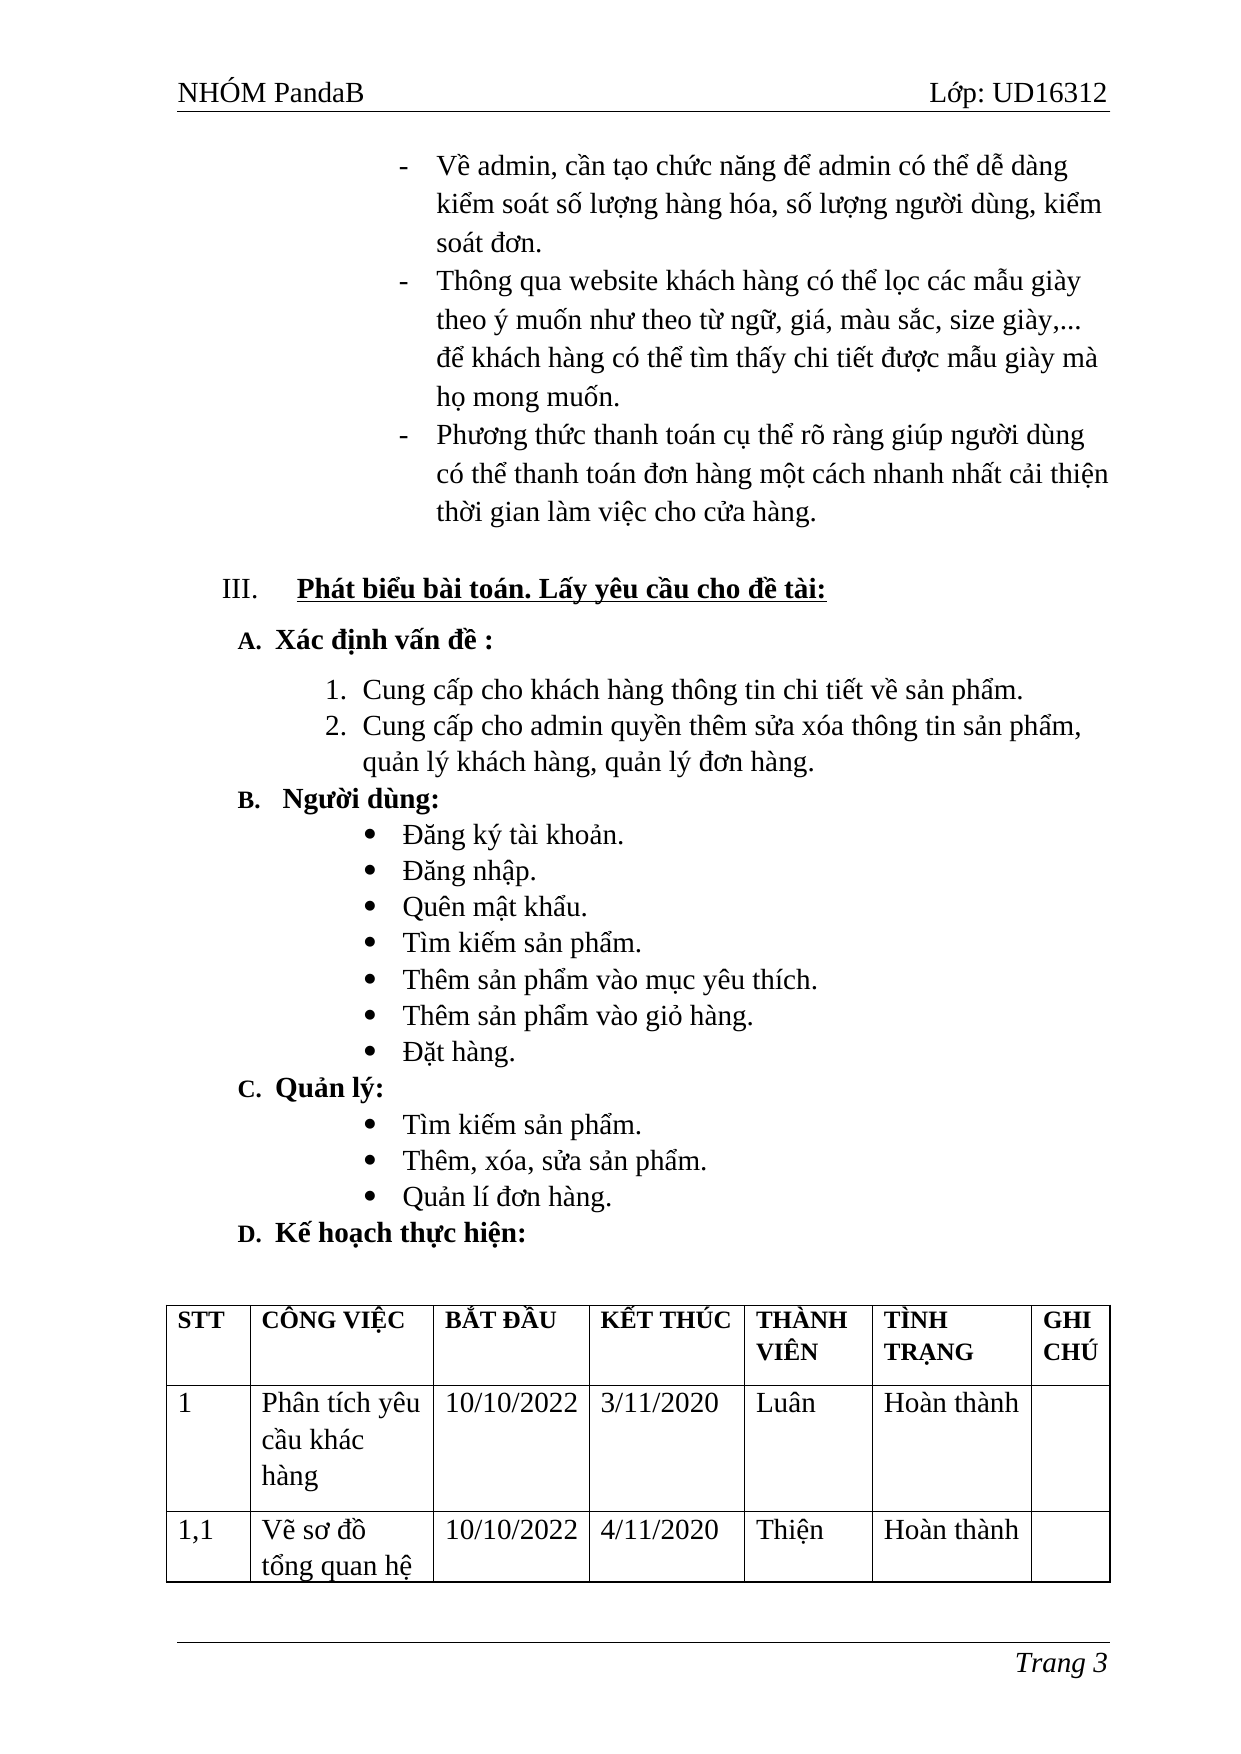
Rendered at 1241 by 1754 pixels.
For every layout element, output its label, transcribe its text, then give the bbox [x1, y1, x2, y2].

list Cung cấp cho khách hàng thông tin chi tiết về sản phẩm. [325, 672, 1110, 706]
list Thêm sản phẩm vào giỏ hàng. [365, 998, 1110, 1032]
list Xác định vấn đề : [237, 622, 1110, 656]
list Kế hoạch thực hiện: [237, 1216, 1110, 1249]
list Phát biểu bài toán. Lấy yêu cầu cho đề tài: [222, 572, 1110, 605]
list Tìm kiếm sản phẩm. [365, 926, 1110, 959]
list Thêm, xóa, sửa sản phẩm. [365, 1143, 1110, 1177]
list Người dùng: [237, 781, 1110, 814]
list Thêm sản phẩm vào mục yêu thích. [365, 962, 1110, 996]
table_header THÀNH VIÊN [745, 1306, 872, 1384]
table_cell Phân tích yêu cầu khác hàng [251, 1386, 433, 1511]
table_cell 10/10/2022 [434, 1512, 589, 1581]
table_cell [1032, 1512, 1109, 1581]
list Quản lý: [237, 1071, 1110, 1104]
table_cell 1 [167, 1386, 250, 1511]
table_cell Hoàn thành [873, 1386, 1031, 1511]
list Thông qua website khách hàng có thể lọc các mẫu giày theo ý muốn như theo từ ngữ, giá, màu sắc, size giày,... để khách hàng có thể tìm thấy chi tiết được mẫu giày mà họ mong muốn. [399, 263, 1110, 412]
table_cell Luân [745, 1386, 872, 1511]
table_header KẾT THÚC [590, 1306, 744, 1384]
list Phương thức thanh toán cụ thể rõ ràng giúp người dùng có thể thanh toán đơn hàng một cách nhanh nhất cải thiện thời gian làm việc cho cửa hàng. [399, 417, 1110, 528]
table_cell 10/10/2022 [434, 1386, 589, 1511]
table_header STT [167, 1306, 250, 1384]
list Quản lí đơn hàng. [365, 1179, 1110, 1213]
table_header BẮT ĐẦU [434, 1306, 589, 1384]
list Đăng nhập. [365, 853, 1110, 887]
list Quên mật khẩu. [365, 889, 1110, 923]
table_header CÔNG VIỆC [251, 1306, 433, 1384]
table_header GHI CHÚ [1032, 1306, 1109, 1384]
table_header TÌNH TRẠNG [873, 1306, 1031, 1384]
list Đăng ký tài khoản. [365, 817, 1110, 851]
list Đặt hàng. [365, 1034, 1110, 1068]
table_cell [251, 1512, 433, 1581]
list Về admin, cần tạo chức năng để admin có thể dễ dàng kiểm soát số lượng hàng hóa, số lượng người dùng, kiểm soát đơn. [399, 148, 1110, 258]
table_cell 1,1 [167, 1512, 250, 1581]
table_cell Thiện [745, 1512, 872, 1581]
table_cell 3/11/2020 [590, 1386, 744, 1511]
table_cell Hoàn thành [873, 1512, 1031, 1581]
table_cell [1032, 1386, 1109, 1511]
list Cung cấp cho admin quyền thêm sửa xóa thông tin sản phẩm, quản lý khách hàng, quản lý đơn hàng. [325, 708, 1110, 778]
table_cell 4/11/2020 [590, 1512, 744, 1581]
list Tìm kiếm sản phẩm. [365, 1107, 1110, 1140]
